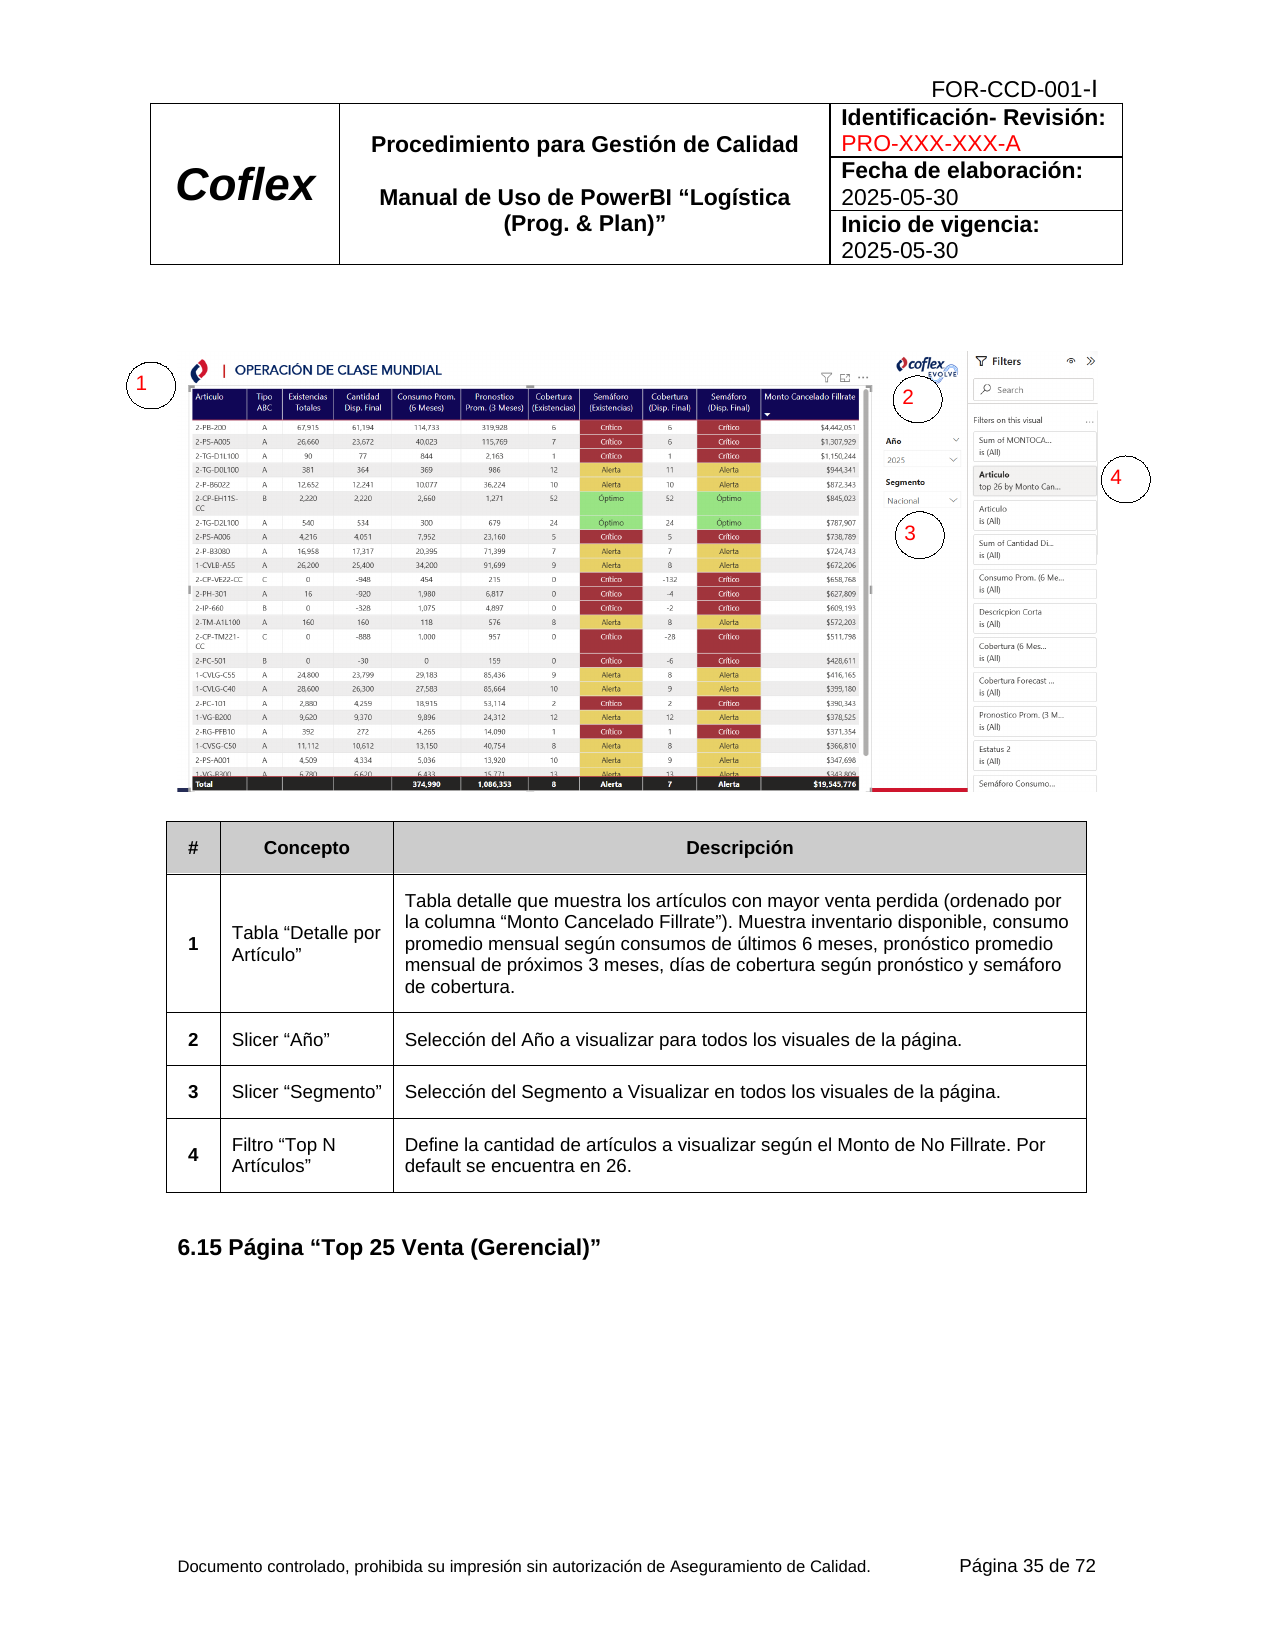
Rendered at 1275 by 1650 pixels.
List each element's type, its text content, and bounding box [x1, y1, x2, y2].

subtitle 6.15 Página “Top 25 Venta (Gerencial)” [177, 1234, 1098, 1260]
picture [177, 351, 1098, 792]
table_cell Selección del Año a visualizar para todos los visuales de la página. [394, 1013, 1086, 1065]
table_cell Define la cantidad de artículos a visualizar según el Monto de No Fillrate. Por default se encuentra en 26. [394, 1119, 1086, 1192]
table_cell 4 [167, 1119, 220, 1192]
table_header # [167, 822, 220, 873]
table_cell Filtro “Top N Artículos” [221, 1119, 393, 1192]
table_header Concepto [221, 822, 393, 873]
table_cell 1 [167, 875, 220, 1012]
table_cell Selección del Segmento a Visualizar en todos los visuales de la página. [394, 1066, 1086, 1117]
table_cell Tabla “Detalle por Artículo” [221, 875, 393, 1012]
table_cell 3 [167, 1066, 220, 1117]
table_cell 2 [167, 1013, 220, 1065]
table_header Descripción [394, 822, 1086, 873]
table_cell Slicer “Segmento” [221, 1066, 393, 1117]
table_cell Tabla detalle que muestra los artículos con mayor venta perdida (ordenado por la columna “Monto Cancelado Fillrate”). Muestra inventario disponible, consumo promedio mensual según consumos de últimos 6 meses, pronóstico promedio mensual de próximos 3 meses, días de cobertura según pronóstico y semáforo de cobertura. [394, 875, 1086, 1012]
table_cell Slicer “Año” [221, 1013, 393, 1065]
